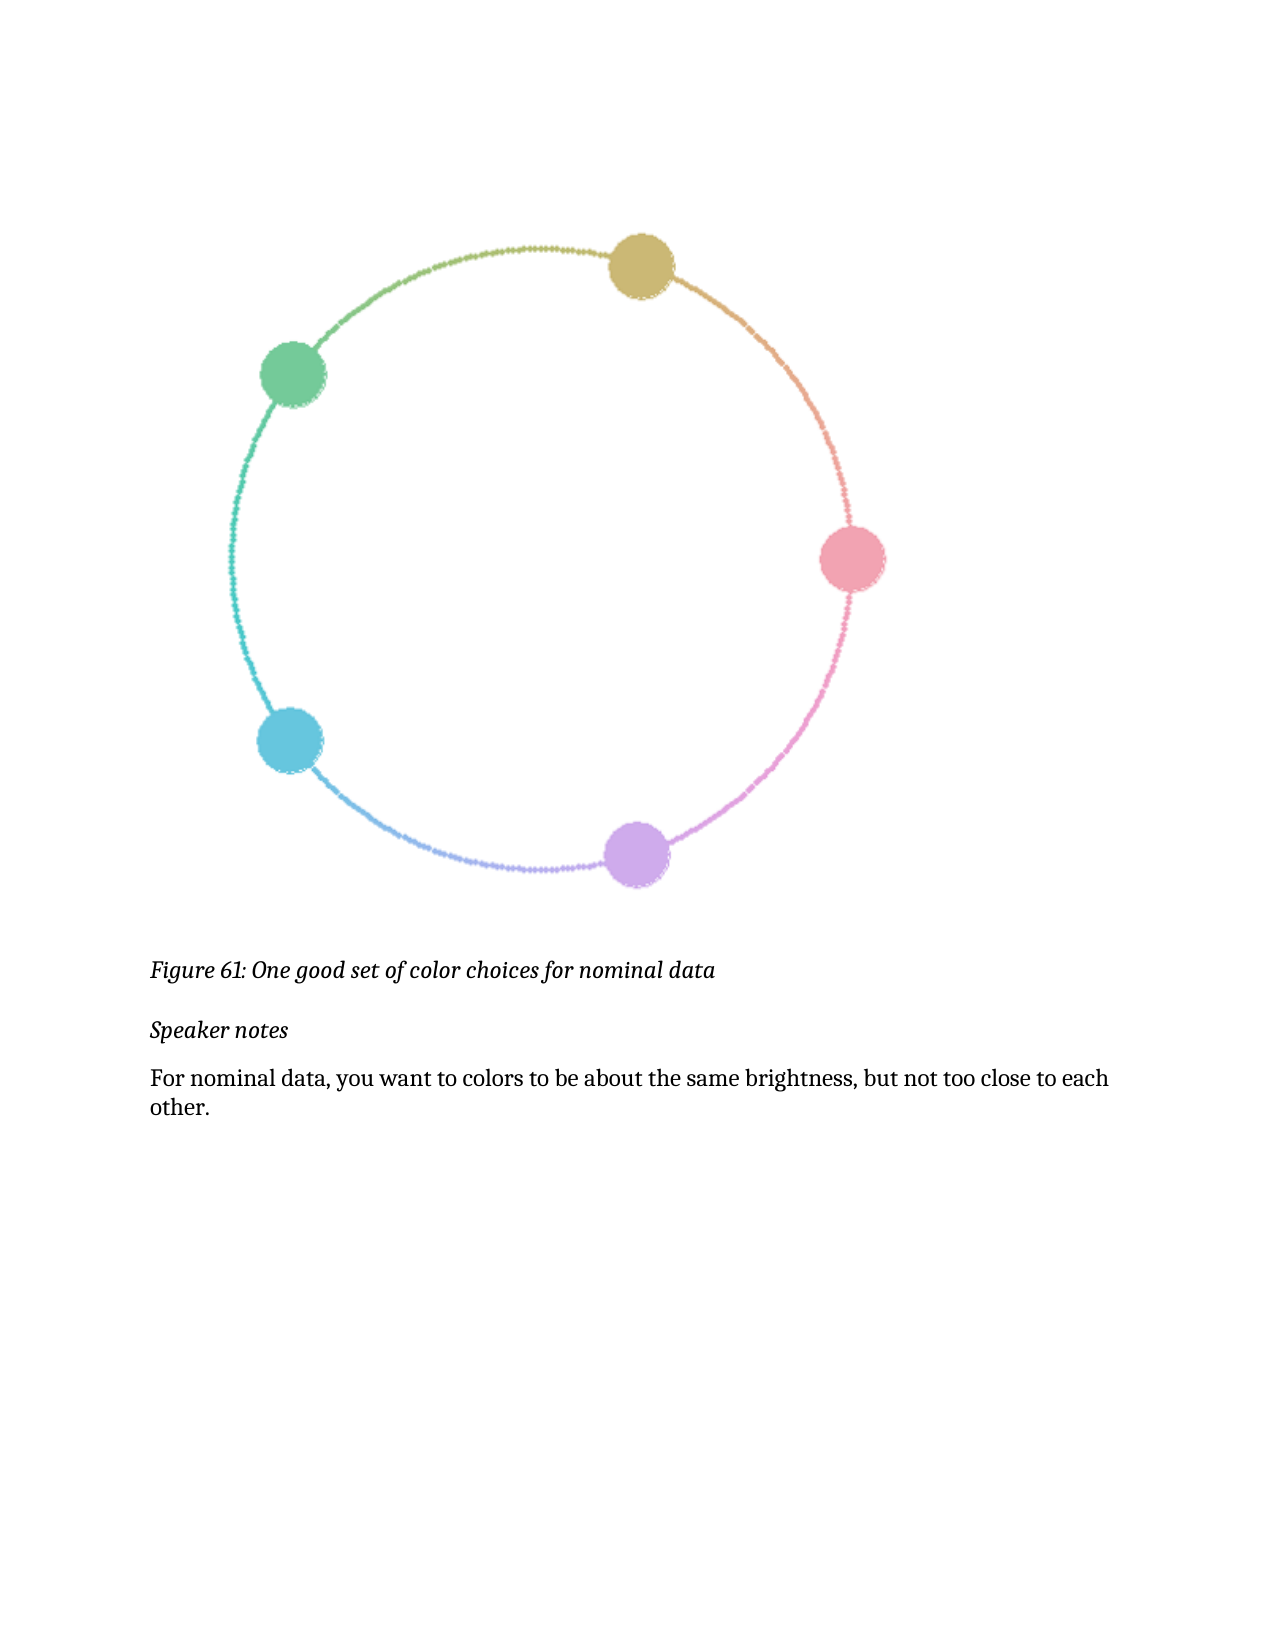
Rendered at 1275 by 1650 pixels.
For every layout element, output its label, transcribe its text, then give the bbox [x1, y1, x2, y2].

text For nominal data, you want to colors to be about the same brightness, but not too close to each other. [150, 1064, 1125, 1121]
table_header Figure 61: One good set of color choices for nominal data [139, 186, 1114, 998]
text Speaker notes [150, 1016, 1125, 1045]
picture [168, 185, 918, 936]
